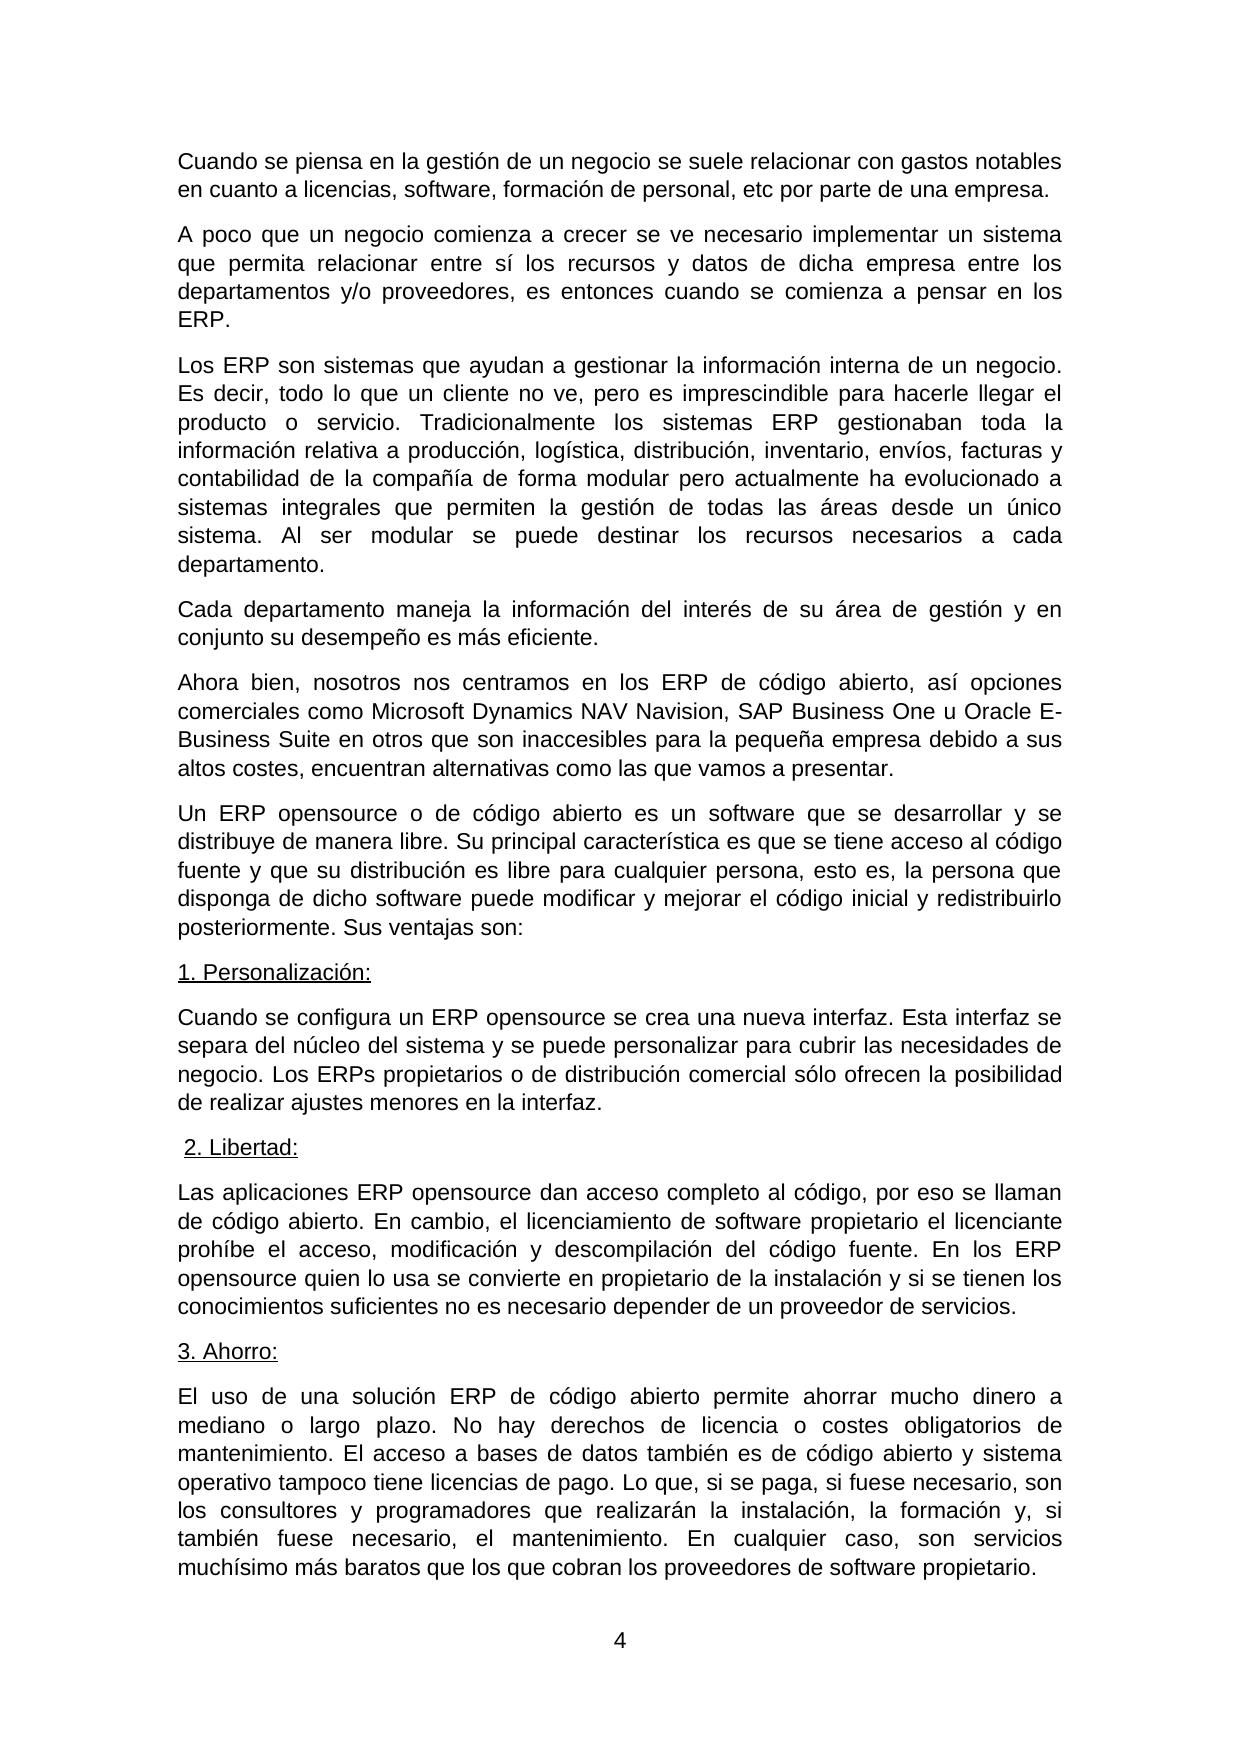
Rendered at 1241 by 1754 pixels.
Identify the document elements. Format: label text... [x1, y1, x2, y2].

text Un ERP opensource o de código abierto es un software que se desarrollar y se distribuye de manera libre. Su principal característica es que se tiene acceso al código fuente y que su distribución es libre para cualquier persona, esto es, la persona que disponga de dicho software puede modificar y mejorar el código inicial y redistribuirlo posteriormente. Sus ventajas son: [177, 800, 1063, 940]
text El uso de una solución ERP de código abierto permite ahorrar mucho dinero a mediano o largo plazo. No hay derechos de licencia o costes obligatorios de mantenimiento. El acceso a bases de datos también es de código abierto y sistema operativo tampoco tiene licencias de pago. Lo que, si se paga, si fuese necesario, son los consultores y programadores que realizarán la instalación, la formación y, si también fuese necesario, el mantenimiento. En cualquier caso, son servicios muchísimo más baratos que los que cobran los proveedores de software propietario. [177, 1383, 1063, 1580]
text 1. Personalización: [177, 958, 1063, 985]
text Ahora bien, nosotros nos centramos en los ERP de código abierto, así opciones comerciales como Microsoft Dynamics NAV Navision, SAP Business One u Oracle E-Business Suite en otros que son inaccesibles para la pequeña empresa debido a sus altos costes, encuentran alternativas como las que vamos a presentar. [177, 669, 1063, 781]
text Las aplicaciones ERP opensource dan acceso completo al código, por eso se llaman de código abierto. En cambio, el licenciamiento de software propietario el licenciante prohíbe el acceso, modificación y descompilación del código fuente. En los ERP opensource quien lo usa se convierte en propietario de la instalación y si se tienen los conocimientos suficientes no es necesario depender de un proveedor de servicios. [177, 1179, 1063, 1319]
text Cada departamento maneja la información del interés de su área de gestión y en conjunto su desempeño es más eficiente. [177, 596, 1063, 651]
text 3. Ahorro: [177, 1338, 1063, 1364]
text Los ERP son sistemas que ayudan a gestionar la información interna de un negocio. Es decir, todo lo que un cliente no ve, pero es imprescindible para hacerle llegar el producto o servicio. Tradicionalmente los sistemas ERP gestionaban toda la información relativa a producción, logística, distribución, inventario, envíos, facturas y contabilidad de la compañía de forma modular pero actualmente ha evolucionado a sistemas integrales que permiten la gestión de todas las áreas desde un único sistema. Al ser modular se puede destinar los recursos necesarios a cada departamento. [177, 352, 1063, 577]
text 2. Libertad: [177, 1134, 1063, 1160]
text A poco que un negocio comienza a crecer se ve necesario implementar un sistema que permita relacionar entre sí los recursos y datos de dicha empresa entre los departamentos y/o proveedores, es entonces cuando se comienza a pensar en los ERP. [177, 221, 1063, 333]
text Cuando se piensa en la gestión de un negocio se suele relacionar con gastos notables en cuanto a licencias, software, formación de personal, etc por parte de una empresa. [177, 148, 1063, 202]
text Cuando se configura un ERP opensource se crea una nueva interfaz. Esta interfaz se separa del núcleo del sistema y se puede personalizar para cubrir las necesidades de negocio. Los ERPs propietarios o de distribución comercial sólo ofrecen la posibilidad de realizar ajustes menores en la interfaz. [177, 1004, 1063, 1115]
